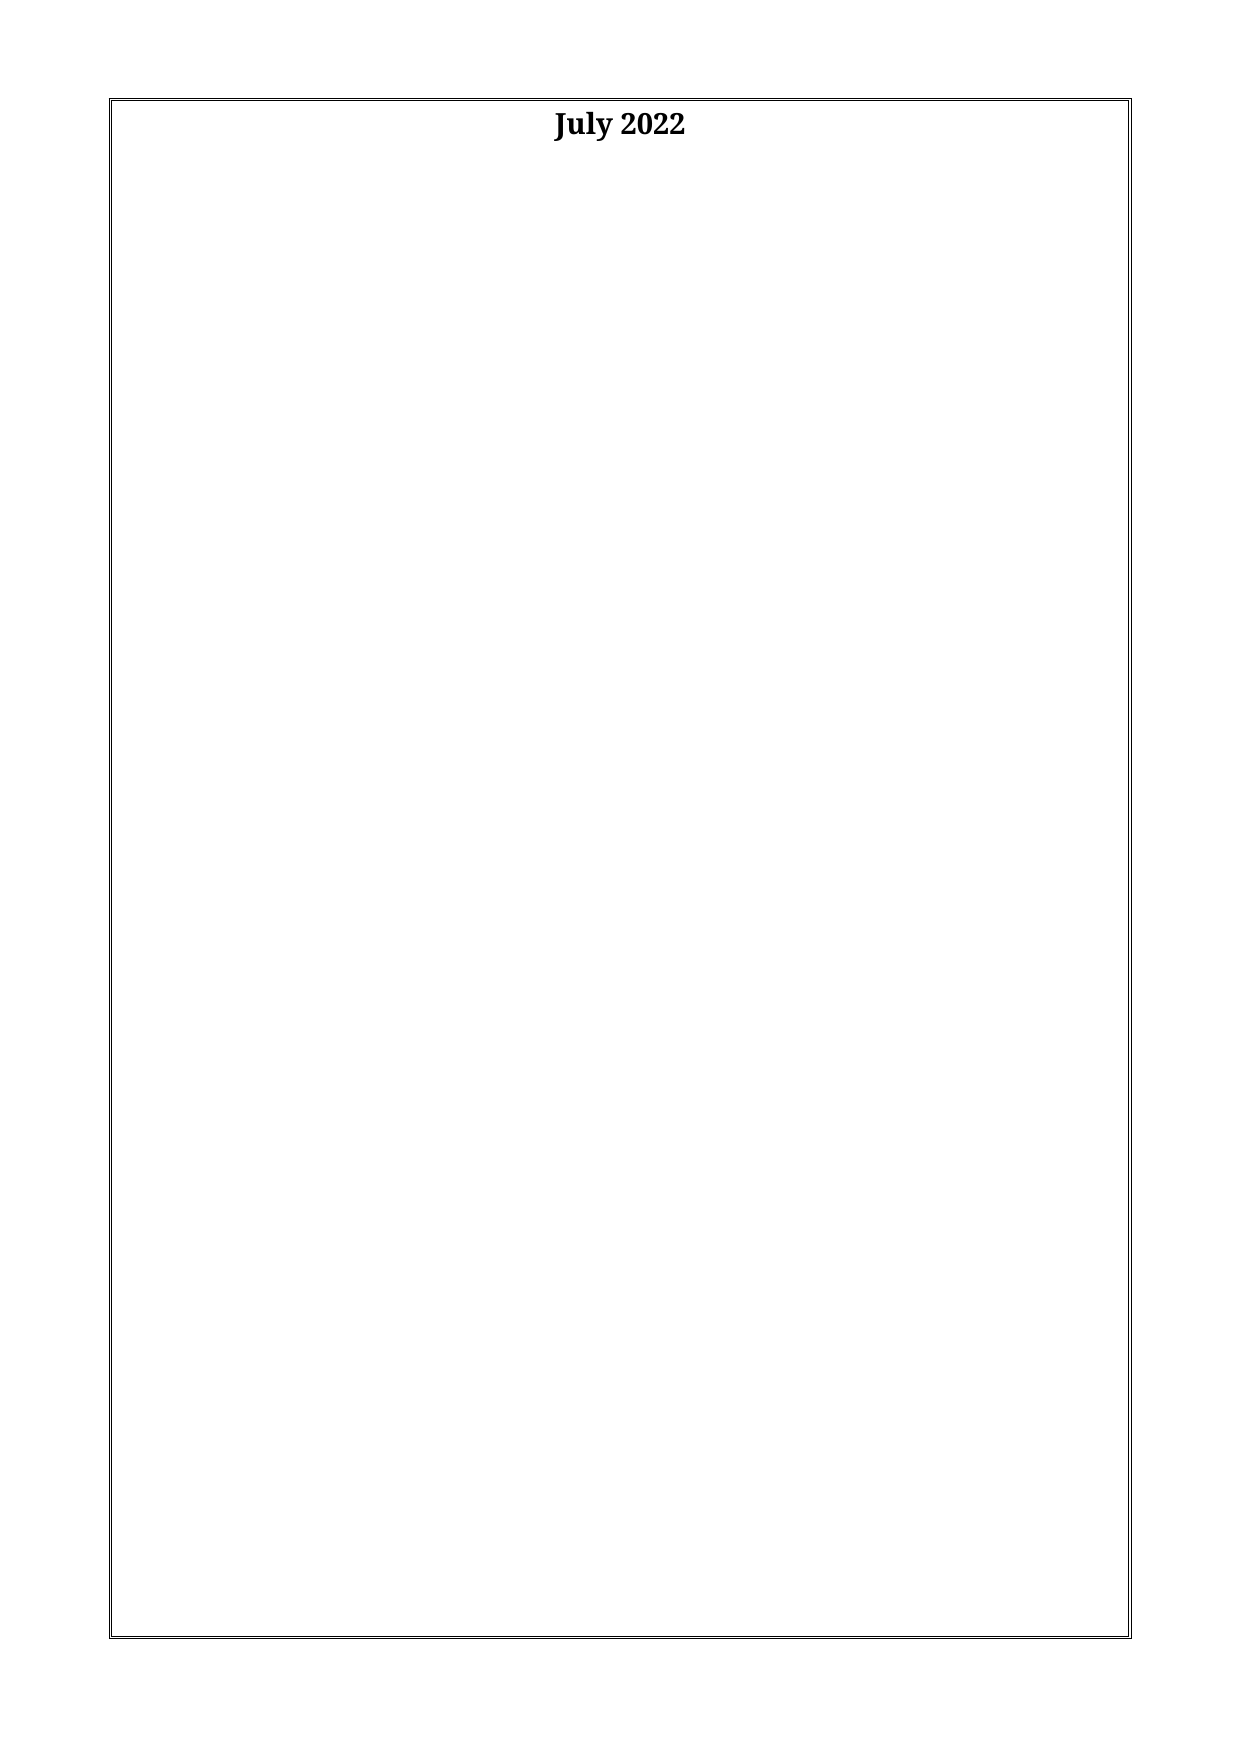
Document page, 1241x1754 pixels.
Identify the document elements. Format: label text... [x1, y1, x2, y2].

text July 2022 [120, 103, 1120, 143]
